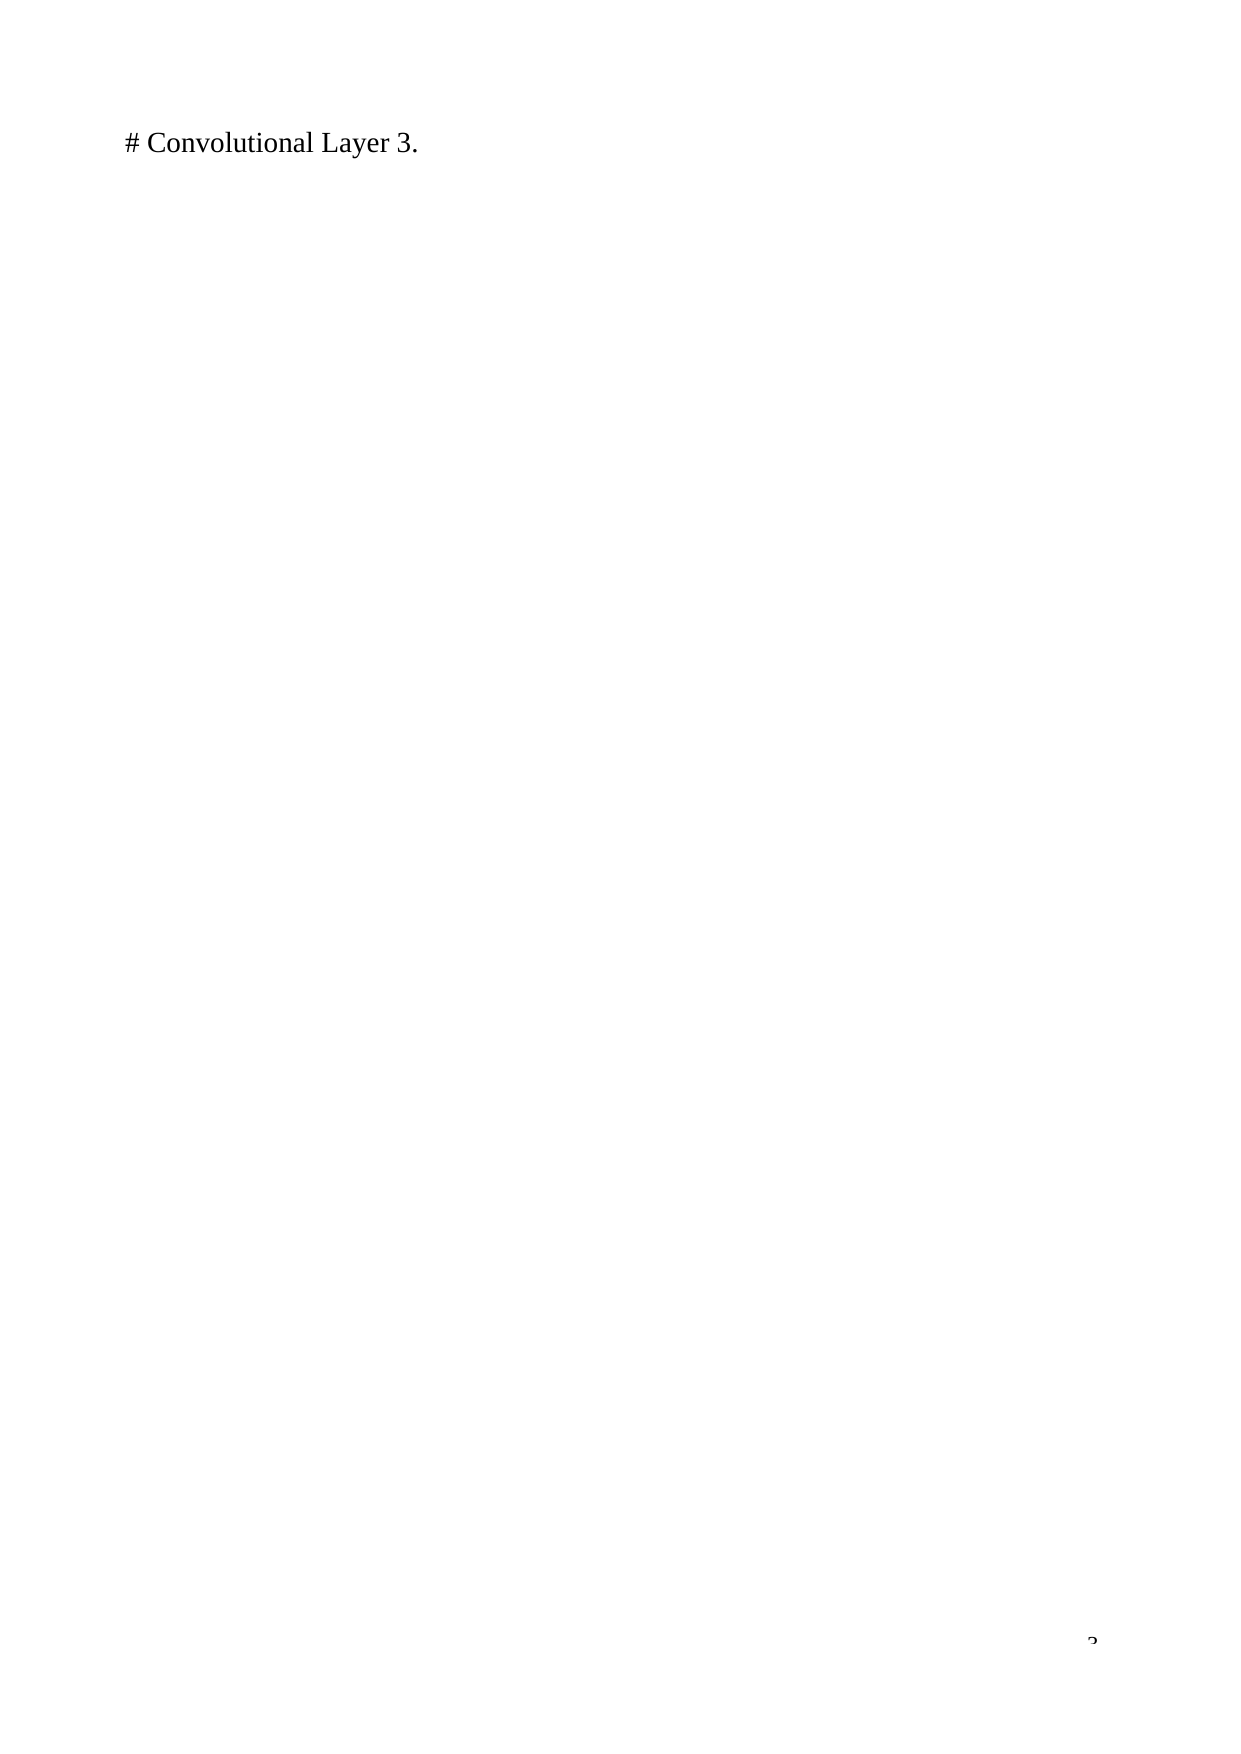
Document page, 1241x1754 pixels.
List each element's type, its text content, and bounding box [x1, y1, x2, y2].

text # Convolutional Layer 3. [125, 125, 1219, 158]
